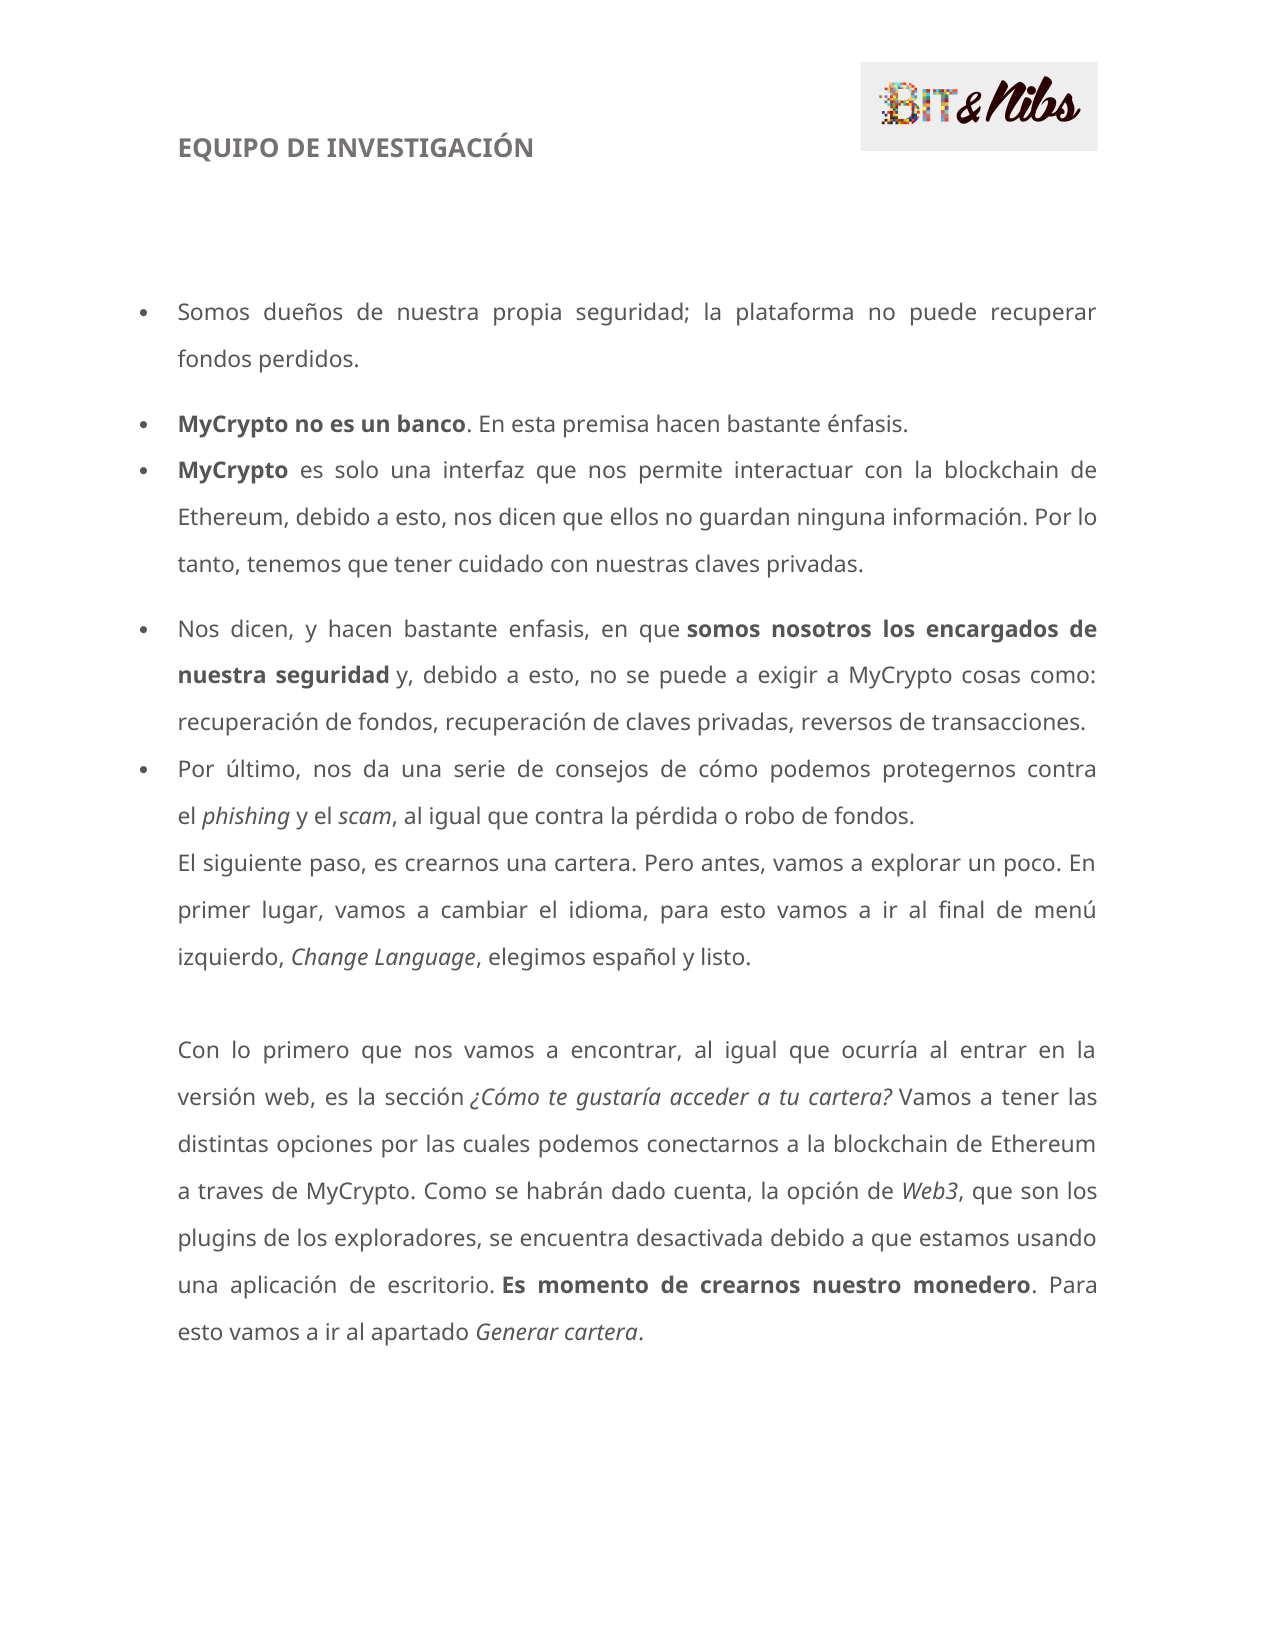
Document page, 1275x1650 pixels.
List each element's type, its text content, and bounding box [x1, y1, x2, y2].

picture [860, 62, 1098, 151]
text Con lo primero que nos vamos a encontrar, al igual que ocurría al entrar en la versión web, es la sección ¿Cómo te gustaría acceder a tu cartera? Vamos a tener las distintas opciones por las cuales podemos conectarnos a la blockchain de Ethereum a traves de MyCrypto. Como se habrán dado cuenta, la opción de Web3, que son los plugins de los exploradores, se encuentra desactivada debido a que estamos usando una aplicación de escritorio. Es momento de crearnos nuestro monedero. Para esto vamos a ir al apartado Generar cartera. [177, 1034, 1098, 1347]
list Nos dicen, y hacen bastante enfasis, en que somos nosotros los encargados de nuestra seguridad y, debido a esto, no se puede a exigir a MyCrypto cosas como: recuperación de fondos, recuperación de claves privadas, reversos de transacciones. [140, 612, 1098, 737]
list Por último, nos da una serie de consejos de cómo podemos protegernos contra el phishing y el scam, al igual que contra la pérdida o robo de fondos. [140, 753, 1098, 831]
list MyCrypto no es un banco. En esta premisa hacen bastante énfasis. [140, 407, 1098, 439]
text El siguiente paso, es crearnos una cartera. Pero antes, vamos a explorar un poco. En primer lugar, vamos a cambiar el idioma, para esto vamos a ir al final de menú izquierdo, Change Language, elegimos español y listo. [177, 847, 1098, 972]
list MyCrypto es solo una interfaz que nos permite interactuar con la blockchain de Ethereum, debido a esto, nos dicen que ellos no guardan ninguna información. Por lo tanto, tenemos que tener cuidado con nuestras claves privadas. [140, 454, 1098, 579]
list Somos dueños de nuestra propia seguridad; la plataforma no puede recuperar fondos perdidos. [140, 296, 1098, 374]
